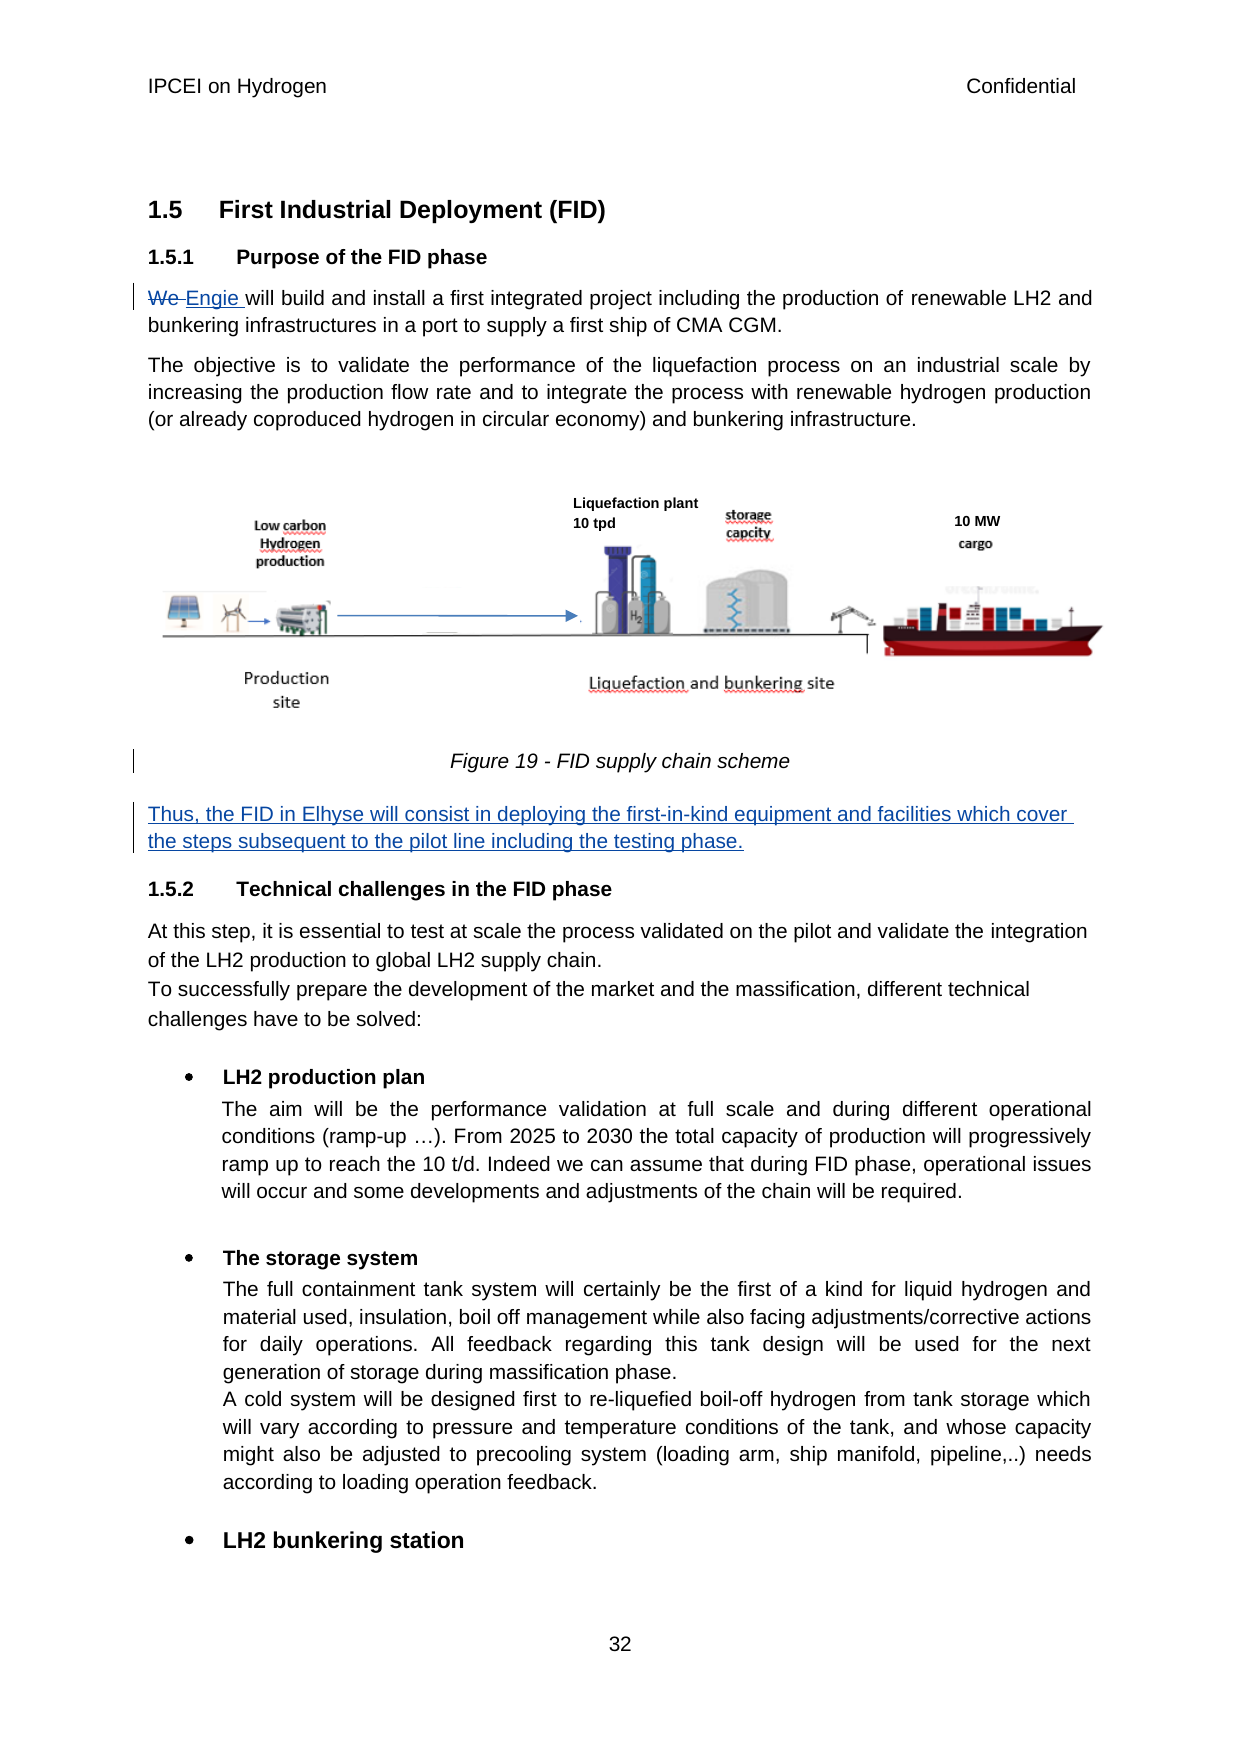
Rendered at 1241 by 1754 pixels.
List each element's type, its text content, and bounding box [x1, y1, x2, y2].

text First Industrial Deployment (FID) [148, 196, 1093, 224]
text To successfully prepare the development of the market and the massification, different technical challenges have to be solved: [148, 973, 1093, 1032]
text The objective is to validate the performance of the liquefaction process on an industrial scale by increasing the production flow rate and to integrate the process with renewable hydrogen production (or already coproduced hydrogen in circular economy) and bunkering infrastructure. [148, 349, 1093, 431]
text The aim will be the performance validation at full scale and during different operational conditions (ramp-up …). From 2025 to 2030 the total capacity of production will progressively ramp up to reach the 10 t/d. Indeed we can assume that during FID phase, operational issues will occur and some developments and adjustments of the chain will be required. [221, 1096, 1093, 1203]
list A cold system will be designed first to re-liquefied boil-off hydrogen from tank storage which will vary according to pressure and temperature conditions of the tank, and whose capacity might also be adjusted to precooling system (loading arm, ship manifold, pipeline,..) needs according to loading operation feedback. [223, 1387, 1093, 1494]
text Figure 19 - FID supply chain scheme [148, 749, 1093, 773]
text Technical challenges in the FID phase [148, 873, 1093, 903]
picture [162, 485, 1108, 727]
text At this step, it is essential to test at scale the process validated on the pilot and validate the integration of the LH2 production to global LH2 supply chain. [148, 915, 1093, 973]
text Purpose of the FID phase [148, 241, 1093, 270]
list LH2 production plan [185, 1061, 1093, 1090]
list LH2 bunkering station [185, 1525, 1093, 1554]
list The full containment tank system will certainly be the first of a kind for liquid hydrogen and material used, insulation, boil off management while also facing adjustments/corrective actions for daily operations. All feedback regarding this tank design will be used for the next generation of storage during massification phase. [223, 1277, 1093, 1384]
text will build and install a first integrated project including the production of renewable LH2 and bunkering infrastructures in a port to supply a first ship of CMA CGM. [148, 283, 1093, 337]
list The storage system [185, 1242, 1093, 1271]
